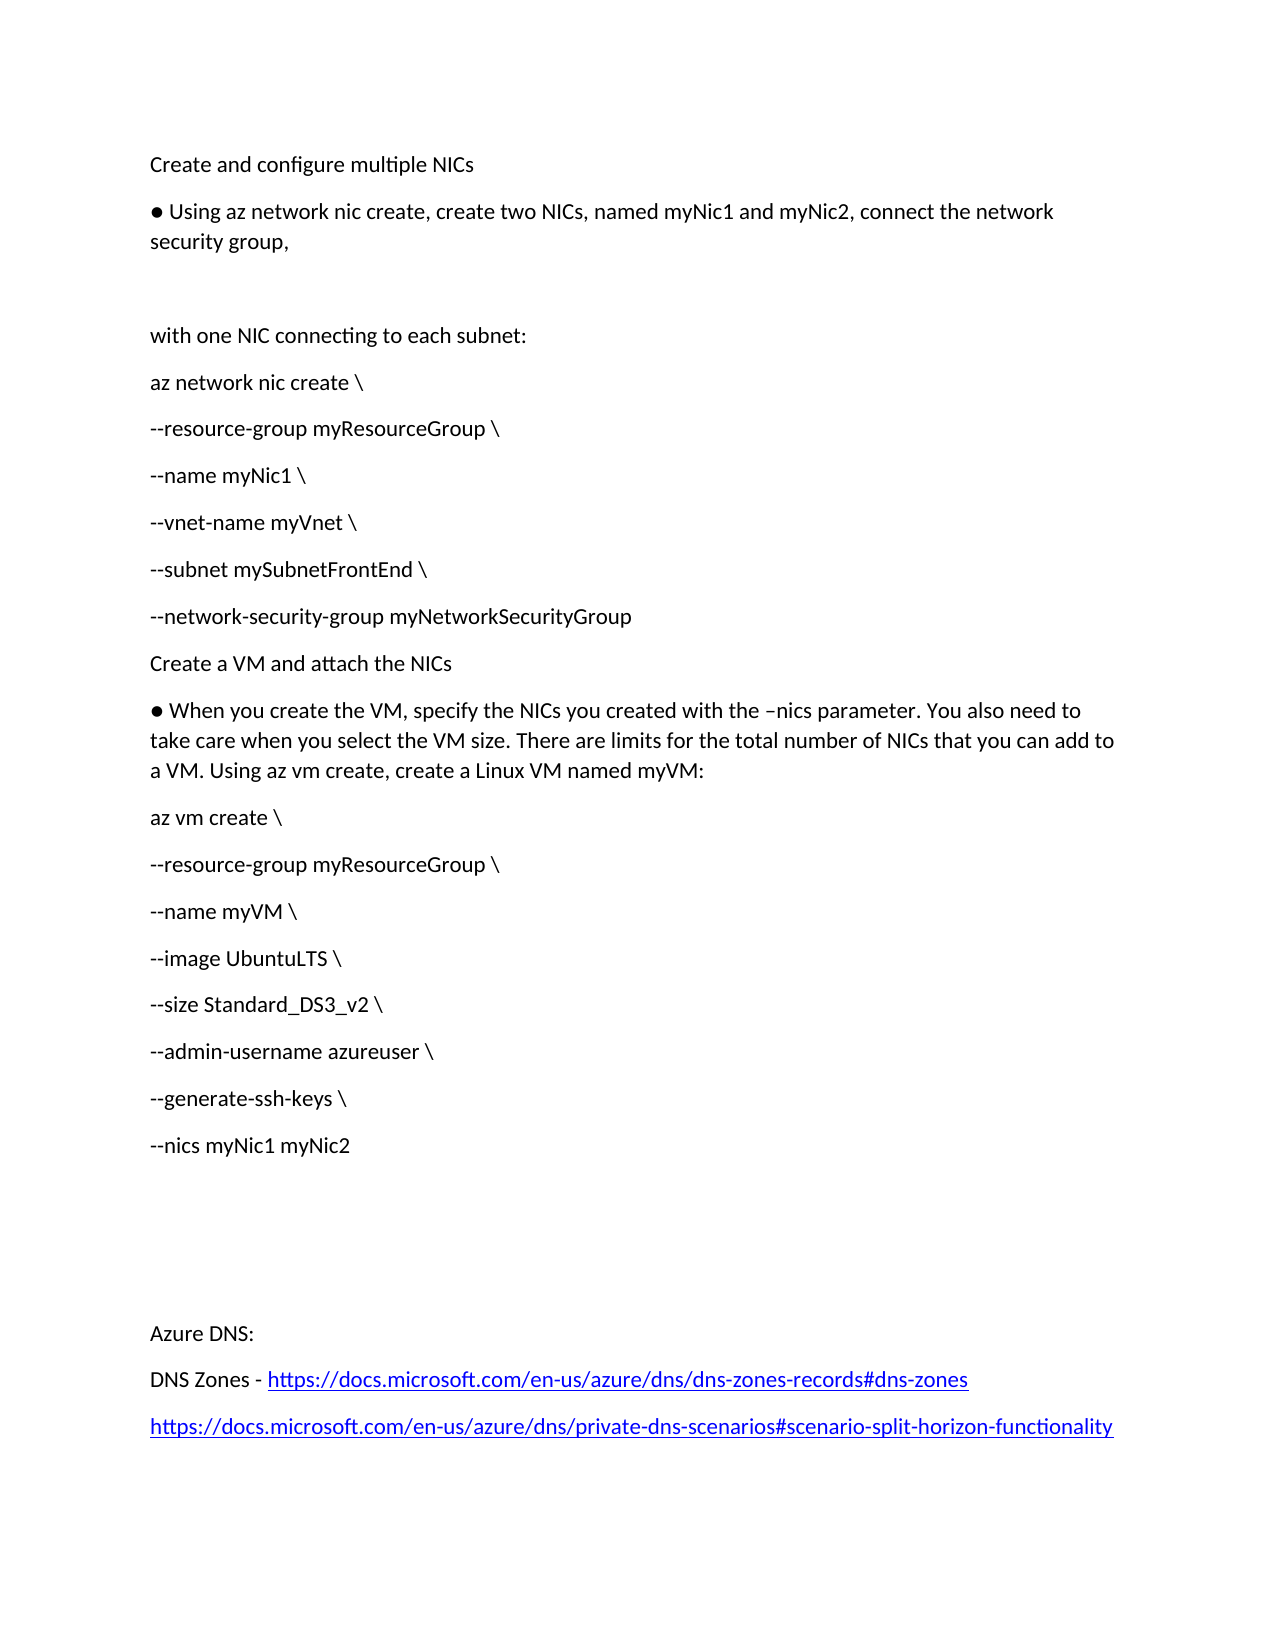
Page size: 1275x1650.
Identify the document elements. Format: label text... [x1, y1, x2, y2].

text --size Standard_DS3_v2 \ [150, 991, 1125, 1019]
text az network nic create \ [150, 368, 1125, 396]
text https://docs.microsoft.com/en-us/azure/dns/private-dns-scenarios#scenario-split-horizon-functionality [150, 1412, 1125, 1441]
text --image UbuntuLTS \ [150, 944, 1125, 972]
text ● Using az network nic create, create two NICs, named myNic1 and myNic2, connect the network security group, [150, 197, 1125, 255]
text --name myNic1 \ [150, 461, 1125, 489]
text with one NIC connecting to each subnet: [150, 321, 1125, 349]
text --resource-group myResourceGroup \ [150, 850, 1125, 878]
text --network-security-group myNetworkSecurityGroup [150, 602, 1125, 630]
text DNS Zones - https://docs.microsoft.com/en-us/azure/dns/dns-zones-records#dns-zones [150, 1366, 1125, 1394]
text Azure DNS: [150, 1319, 1125, 1347]
text --nics myNic1 myNic2 [150, 1131, 1125, 1159]
text --admin-username azureuser \ [150, 1037, 1125, 1066]
text Create and configure multiple NICs [150, 150, 1125, 178]
text --generate-ssh-keys \ [150, 1084, 1125, 1112]
text --name myVM \ [150, 897, 1125, 925]
text Create a VM and attach the NICs [150, 649, 1125, 677]
text ● When you create the VM, specify the NICs you created with the –nics parameter. You also need to take care when you select the VM size. There are limits for the total number of NICs that you can add to a VM. Using az vm create, create a Linux VM named myVM: [150, 696, 1125, 784]
text --vnet-name myVnet \ [150, 508, 1125, 536]
text --subnet mySubnetFrontEnd \ [150, 555, 1125, 583]
text az vm create \ [150, 803, 1125, 831]
text --resource-group myResourceGroup \ [150, 414, 1125, 443]
